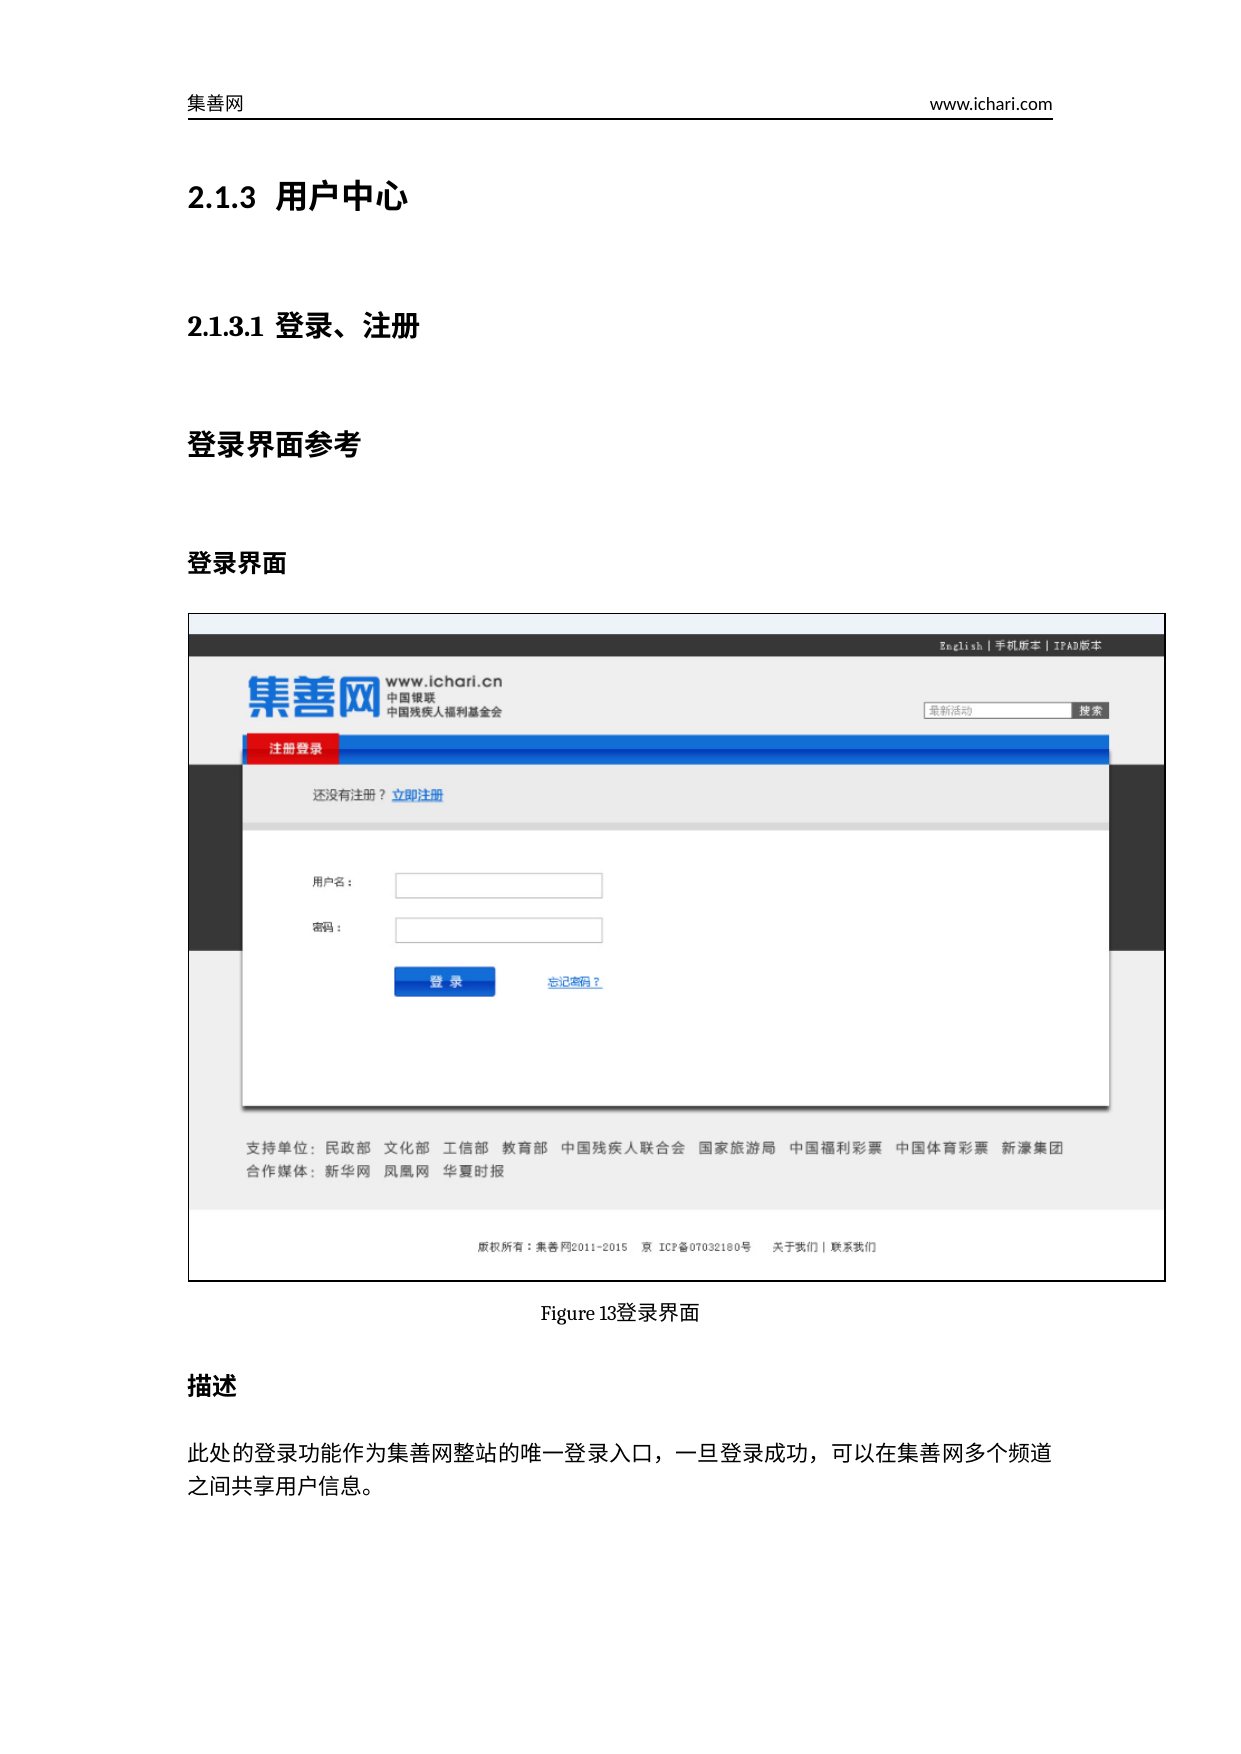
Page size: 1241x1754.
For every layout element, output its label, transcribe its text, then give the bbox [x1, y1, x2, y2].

text 此处的登录功能作为集善网整站的唯一登录入口，一旦登录成功，可以在集善网多个频道之间共享用户信息。 [187, 1436, 1053, 1501]
subtitle 用户中心 [187, 162, 1053, 227]
picture [189, 614, 1164, 1280]
subtitle 登录、注册 [187, 291, 1053, 356]
subtitle 登录界面参考 [187, 410, 1053, 475]
subtitle 登录界面 [187, 529, 1053, 594]
subtitle 描述 [187, 1352, 1053, 1417]
